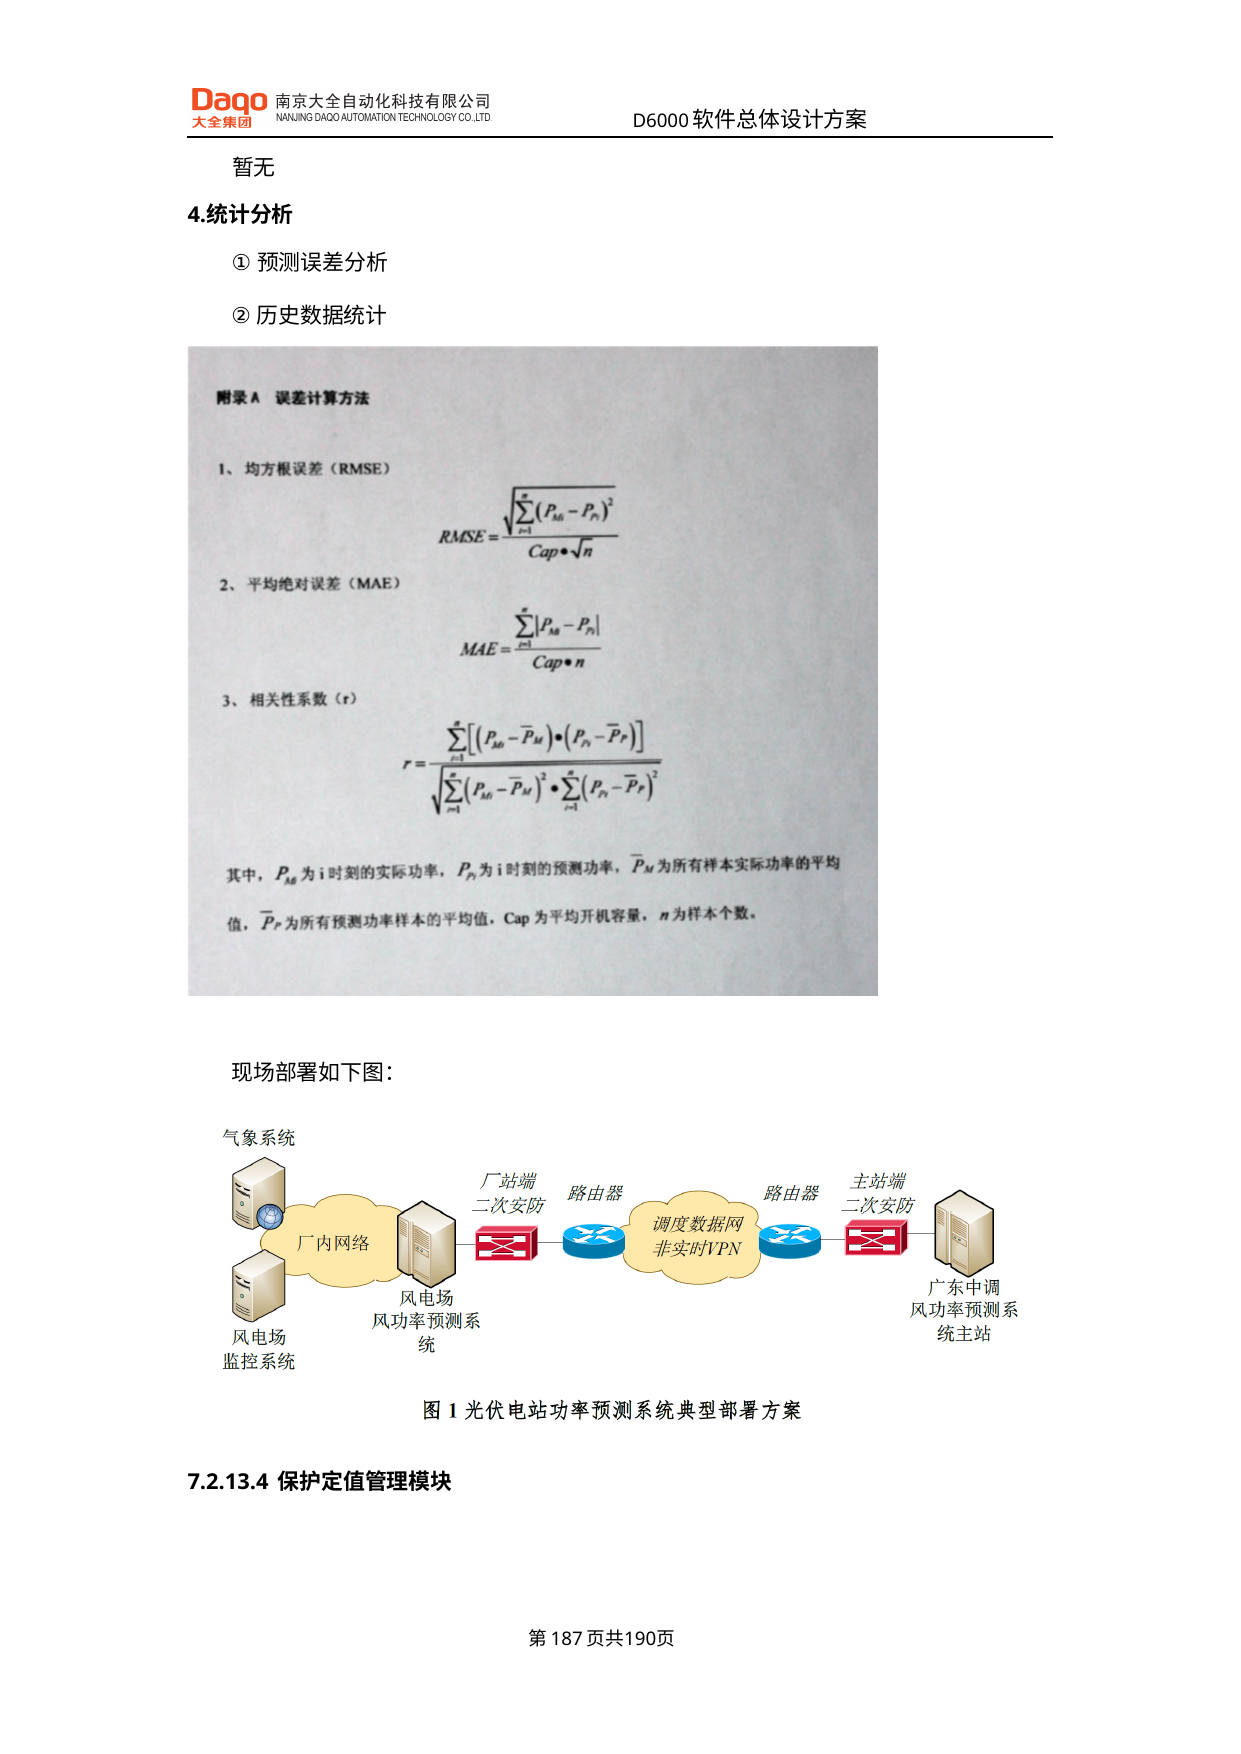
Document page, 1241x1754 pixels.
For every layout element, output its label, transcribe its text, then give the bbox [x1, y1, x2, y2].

picture [187, 1116, 1053, 1435]
subtitle 保护定值管理模块 [187, 1464, 1053, 1496]
text ① 预测误差分析 [187, 245, 1053, 277]
text 4.统计分析 [187, 197, 1053, 229]
text 暂无 [187, 150, 1053, 182]
picture [187, 88, 492, 128]
picture [187, 345, 878, 996]
text 现场部署如下图： [187, 1055, 1053, 1087]
text ② 历史数据统计 [187, 298, 1053, 330]
